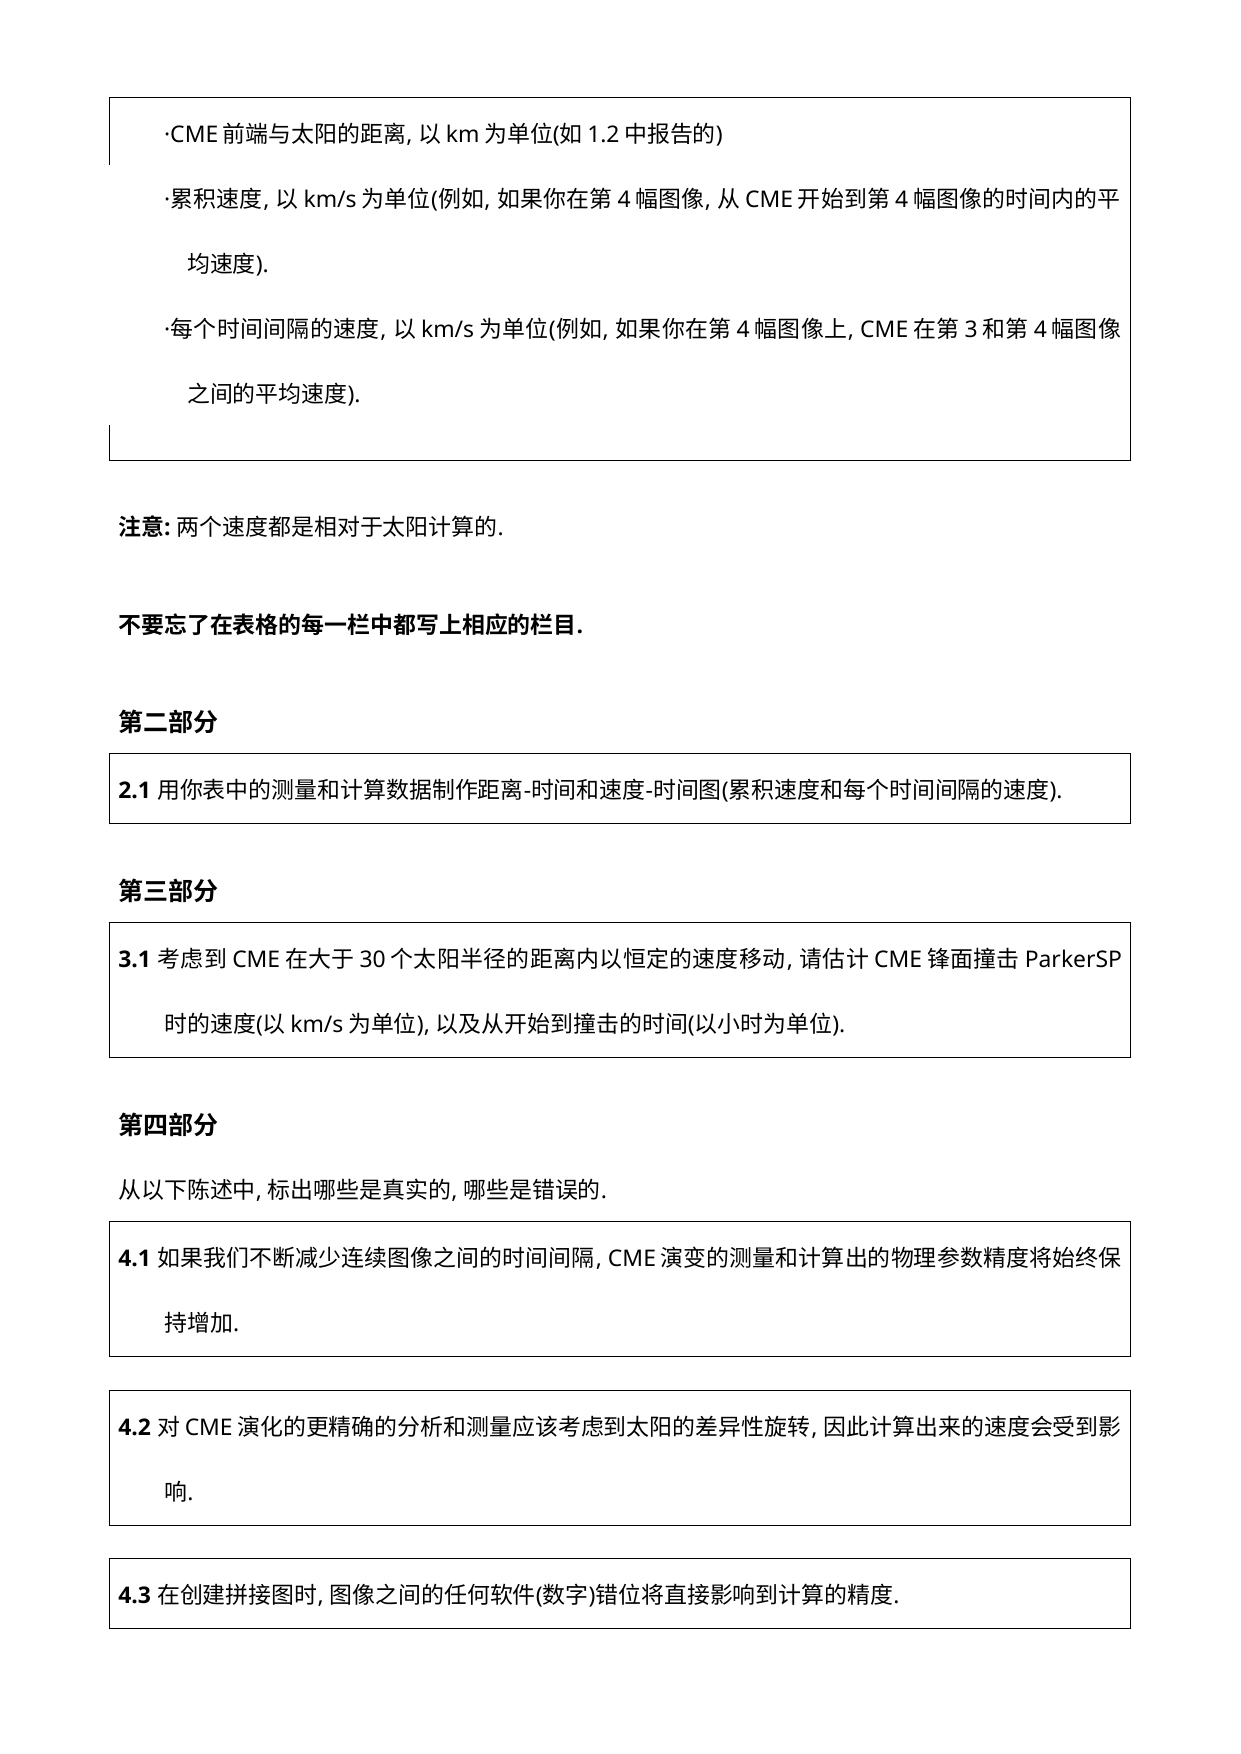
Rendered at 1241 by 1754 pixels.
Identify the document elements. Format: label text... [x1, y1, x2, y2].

text 从以下陈述中, 标出哪些是真实的, 哪些是错误的. [118, 1156, 1122, 1221]
text 4.2 对CME演化的更精确的分析和测量应该考虑到太阳的差异性旋转, 因此计算出来的速度会受到影响. [110, 1391, 1130, 1525]
text 4.3 在创建拼接图时, 图像之间的任何软件(数字)错位将直接影响到计算的精度. [110, 1559, 1130, 1628]
text ·累积速度, 以km/s为单位(例如, 如果你在第4幅图像, 从CME开始到第4幅图像的时间内的平均速度). [164, 165, 1130, 295]
text 4.1 如果我们不断减少连续图像之间的时间间隔, CME演变的测量和计算出的物理参数精度将始终保持增加. [110, 1222, 1130, 1356]
text 第三部分 [118, 857, 1122, 922]
text 不要忘了在表格的每一栏中都写上相应的栏目. [118, 591, 1122, 656]
text ·每个时间间隔的速度, 以km/s为单位(例如, 如果你在第4幅图像上, CME在第3和第4幅图像之间的平均速度). [164, 295, 1130, 425]
text 2.1 用你表中的测量和计算数据制作距离-时间和速度-时间图(累积速度和每个时间间隔的速度). [110, 754, 1130, 823]
text 第二部分 [118, 688, 1122, 753]
text 注意: 两个速度都是相对于太阳计算的. [118, 493, 1122, 558]
text 第四部分 [118, 1091, 1122, 1156]
text ·CME前端与太阳的距离, 以km为单位(如1.2中报告的) [110, 98, 1130, 165]
text 3.1 考虑到CME在大于30个太阳半径的距离内以恒定的速度移动, 请估计CME锋面撞击ParkerSP时的速度(以km/s为单位), 以及从开始到撞击的时间(以小时为单位). [110, 923, 1130, 1057]
